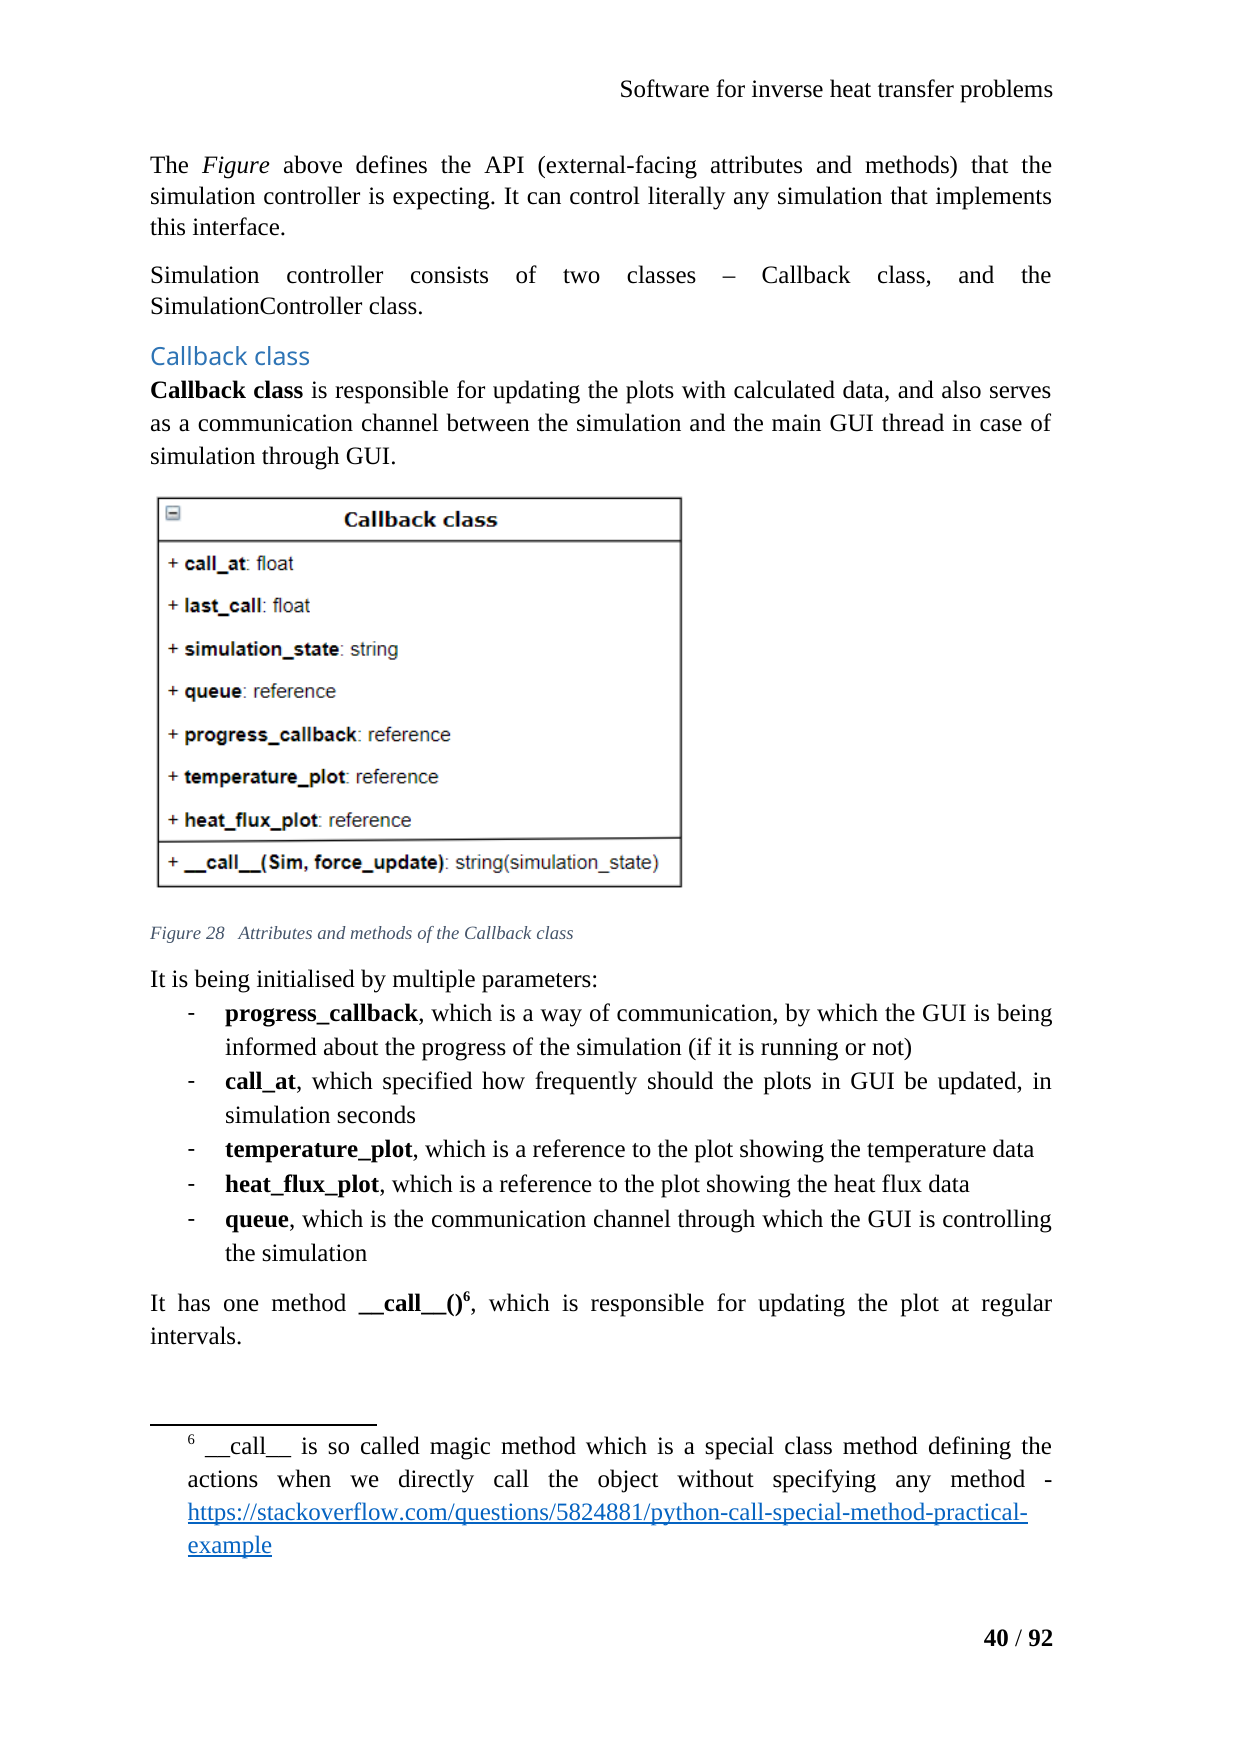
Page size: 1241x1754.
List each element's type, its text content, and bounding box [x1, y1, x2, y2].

text Figure 28 Attributes and methods of the Callback class [150, 922, 1053, 944]
list progress_callback, which is a way of communication, by which the GUI is being informed about the progress of the simulation (if it is running or not) [187, 998, 1053, 1061]
list heat_flux_plot, which is a reference to the plot showing the heat flux data [187, 1168, 1053, 1199]
text Simulation controller consists of two classes – Callback class, and the SimulationController class. [150, 260, 1053, 319]
list queue, which is the communication channel through which the GUI is controlling the simulation [187, 1203, 1053, 1267]
text It has one method __call__(), which is responsible for updating the plot at regular intervals. [150, 1288, 1053, 1349]
list call_at, which specified how frequently should the plots in GUI be updated, in simulation seconds [187, 1065, 1053, 1129]
text The Figure above defines the API (external-facing attributes and methods) that the simulation controller is expecting. It can control literally any simulation that implements this interface. [150, 150, 1053, 241]
list temperature_plot, which is a reference to the plot showing the temperature data [187, 1133, 1053, 1164]
text It is being initialised by multiple parameters: [150, 964, 1053, 993]
text Callback class is responsible for updating the plots with calculated data, and also serves as a communication channel between the simulation and the main GUI thread in case of simulation through GUI. [150, 375, 1053, 470]
picture [150, 491, 698, 902]
subtitle Callback class [150, 338, 1053, 373]
